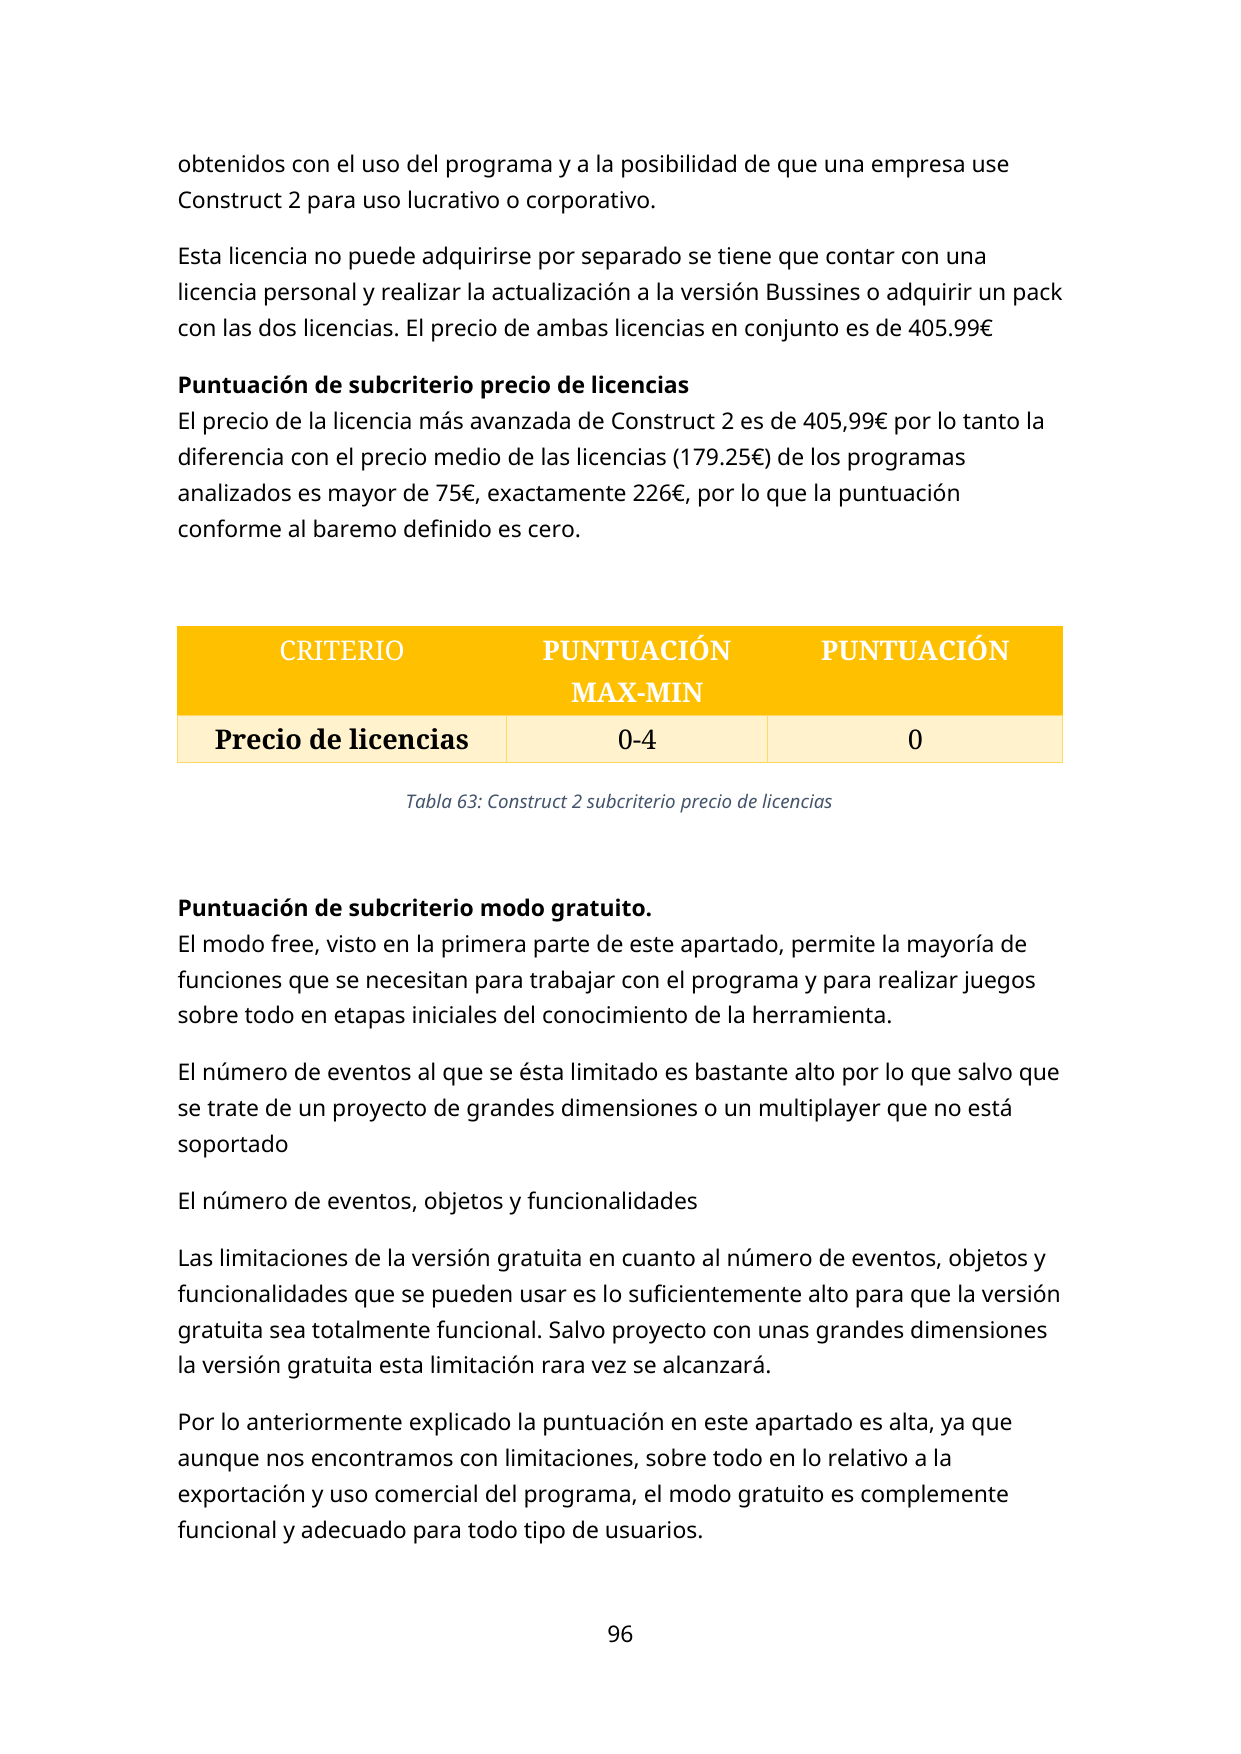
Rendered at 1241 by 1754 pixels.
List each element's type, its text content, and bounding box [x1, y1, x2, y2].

text El número de eventos al que se ésta limitado es bastante alto por lo que salvo que se trate de un proyecto de grandes dimensiones o un multiplayer que no está soportado [177, 1056, 1063, 1159]
table_cell 0-4 [507, 716, 767, 762]
table_cell Precio de licencias [178, 716, 506, 762]
text Las limitaciones de la versión gratuita en cuanto al número de eventos, objetos y funcionalidades que se pueden usar es lo suficientemente alto para que la versión gratuita sea totalmente funcional. Salvo proyecto con unas grandes dimensiones la versión gratuita esta limitación rara vez se alcanzará. [177, 1242, 1063, 1381]
text El modo free, visto en la primera parte de este apartado, permite la mayoría de funciones que se necesitan para trabajar con el programa y para realizar juegos sobre todo en etapas iniciales del conocimiento de la herramienta. [177, 928, 1063, 1031]
table_header PUNTUACIÓN [768, 627, 1062, 715]
subtitle Puntuación de subcriterio modo gratuito. [177, 892, 1063, 923]
table_cell 0 [768, 716, 1062, 762]
text Esta licencia no puede adquirirse por separado se tiene que contar con una licencia personal y realizar la actualización a la versión Bussines o adquirir un pack con las dos licencias. El precio de ambas licencias en conjunto es de 405.99€ [177, 240, 1063, 343]
table_header CRITERIO [178, 627, 506, 715]
text El número de eventos, objetos y funcionalidades [177, 1185, 1063, 1216]
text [177, 148, 1063, 215]
subtitle Puntuación de subcriterio precio de licencias [177, 369, 1063, 400]
text Por lo anteriormente explicado la puntuación en este apartado es alta, ya que aunque nos encontramos con limitaciones, sobre todo en lo relativo a la exportación y uso comercial del programa, el modo gratuito es complemente funcional y adecuado para todo tipo de usuarios. [177, 1406, 1063, 1545]
text El precio de la licencia más avanzada de Construct 2 es de 405,99€ por lo tanto la diferencia con el precio medio de las licencias (179.25€) de los programas analizados es mayor de 75€, exactamente 226€, por lo que la puntuación conforme al baremo definido es cero. [177, 405, 1063, 544]
table_header PUNTUACIÓN MAX-MIN [507, 627, 767, 715]
